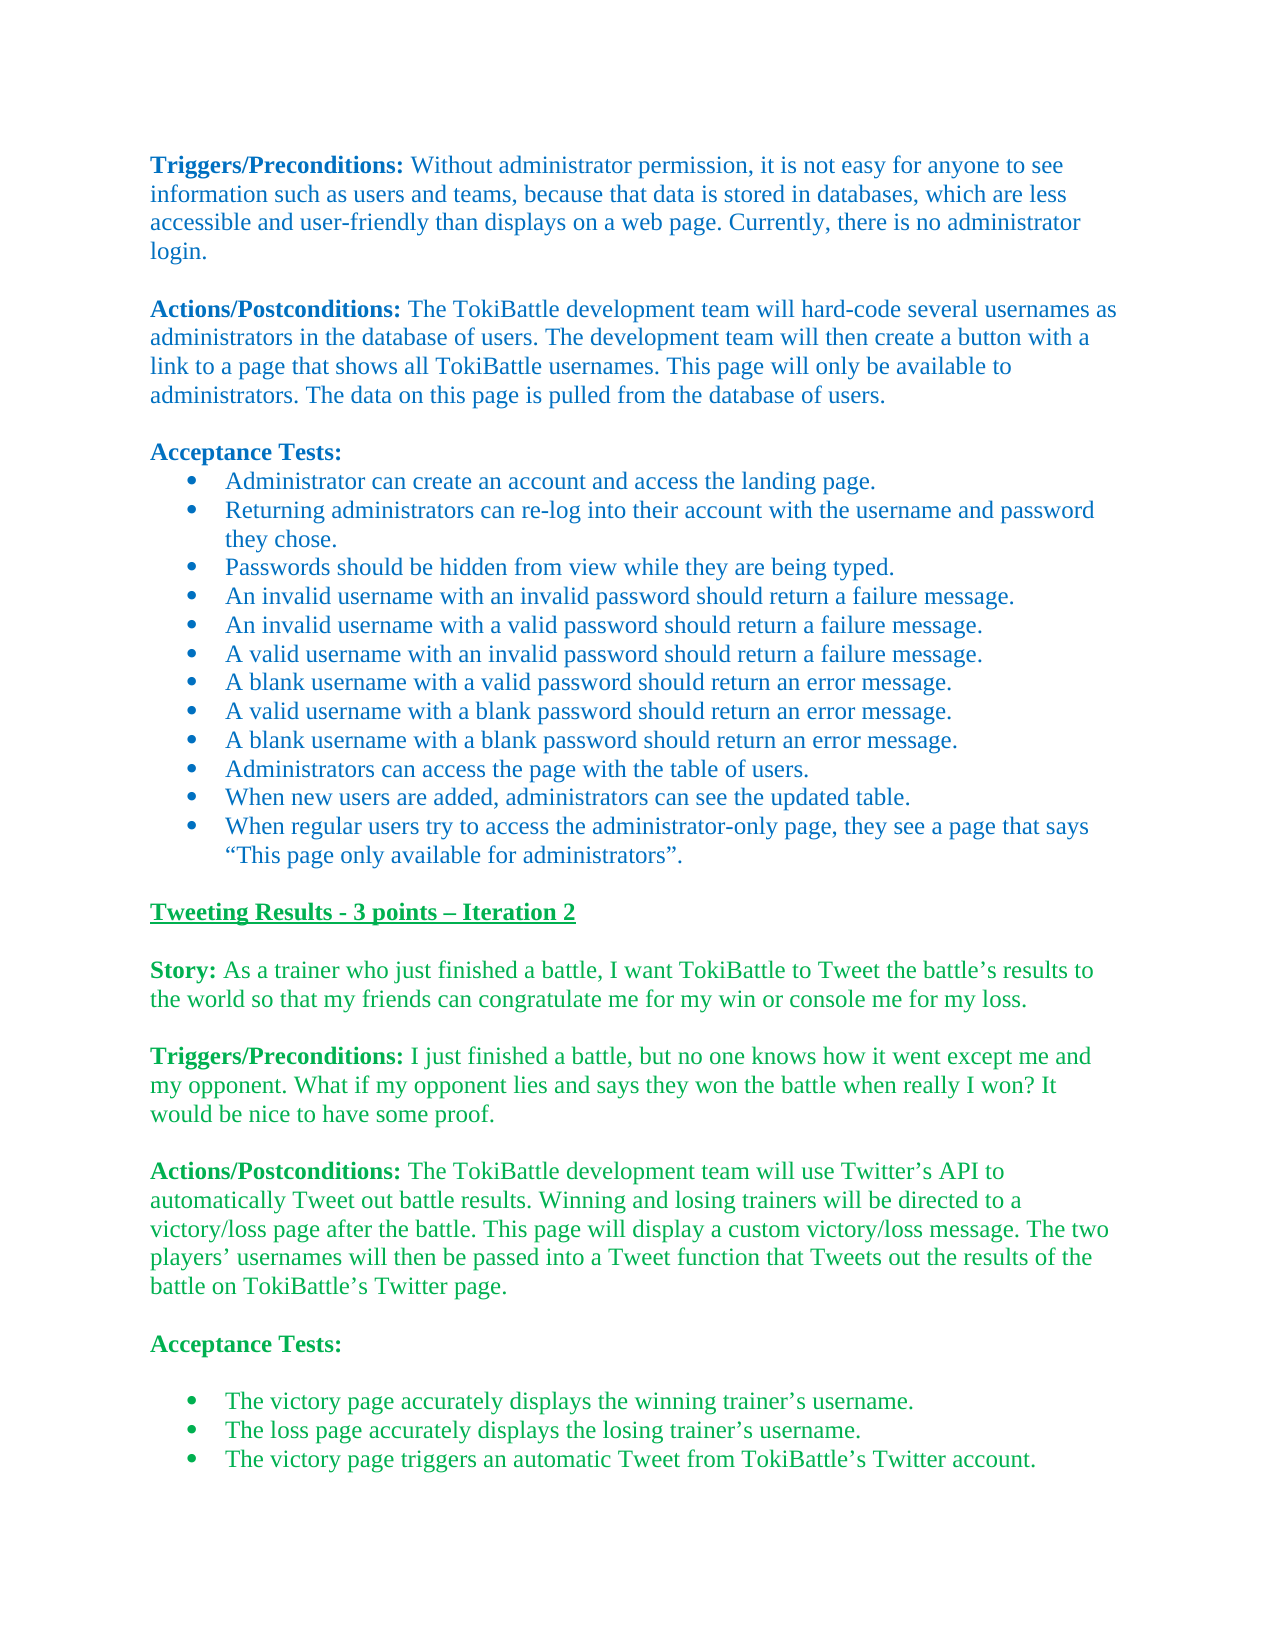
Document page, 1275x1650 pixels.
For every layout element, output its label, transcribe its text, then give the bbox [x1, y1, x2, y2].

text Triggers/Preconditions: I just finished a battle, but no one knows how it went except me and my opponent. What if my opponent lies and says they won the battle when really I won? It would be nice to have some proof. [150, 1041, 1125, 1127]
text Acceptance Tests: [150, 1329, 1125, 1357]
text Acceptance Tests: [150, 437, 1125, 466]
list Administrator can create an account and access the landing page. [187, 466, 1125, 495]
list A blank username with a blank password should return an error message. [187, 725, 1125, 754]
list A valid username with an invalid password should return a failure message. [187, 639, 1125, 667]
list Administrators can access the page with the table of users. [187, 754, 1125, 782]
list An invalid username with an invalid password should return a failure message. [187, 581, 1125, 610]
list When regular users try to access the administrator-only page, they see a page that says “This page only available for administrators”. [187, 811, 1125, 869]
list The victory page accurately displays the winning trainer’s username. [187, 1386, 1125, 1415]
list Returning administrators can re-log into their account with the username and password they chose. [187, 495, 1125, 552]
list Passwords should be hidden from view while they are being typed. [187, 552, 1125, 581]
list An invalid username with a valid password should return a failure message. [187, 610, 1125, 639]
list When new users are added, administrators can see the updated table. [187, 782, 1125, 811]
list A blank username with a valid password should return an error message. [187, 667, 1125, 696]
text Triggers/Preconditions: Without administrator permission, it is not easy for anyone to see information such as users and teams, because that data is stored in databases, which are less accessible and user-friendly than displays on a web page. Currently, there is no administrator login. [150, 150, 1125, 265]
text Actions/Postconditions: The TokiBattle development team will hard-code several usernames as administrators in the database of users. The development team will then create a button with a link to a page that shows all TokiBattle usernames. This page will only be available to administrators. The data on this page is pulled from the database of users. [150, 294, 1125, 409]
text Actions/Postconditions: The TokiBattle development team will use Twitter’s API to automatically Tweet out battle results. Winning and losing trainers will be directed to a victory/loss page after the battle. This page will display a custom victory/loss message. The two players’ usernames will then be passed into a Tweet function that Tweets out the results of the battle on TokiBattle’s Twitter page. [150, 1156, 1125, 1300]
text Story: As a trainer who just finished a battle, I want TokiBattle to Tweet the battle’s results to the world so that my friends can congratulate me for my win or console me for my loss. [150, 955, 1125, 1012]
list The loss page accurately displays the losing trainer’s username. [187, 1415, 1125, 1444]
list The victory page triggers an automatic Tweet from TokiBattle’s Twitter account. [187, 1444, 1125, 1472]
list A valid username with a blank password should return an error message. [187, 696, 1125, 725]
text Tweeting Results - 3 points – Iteration 2 [150, 897, 1125, 926]
